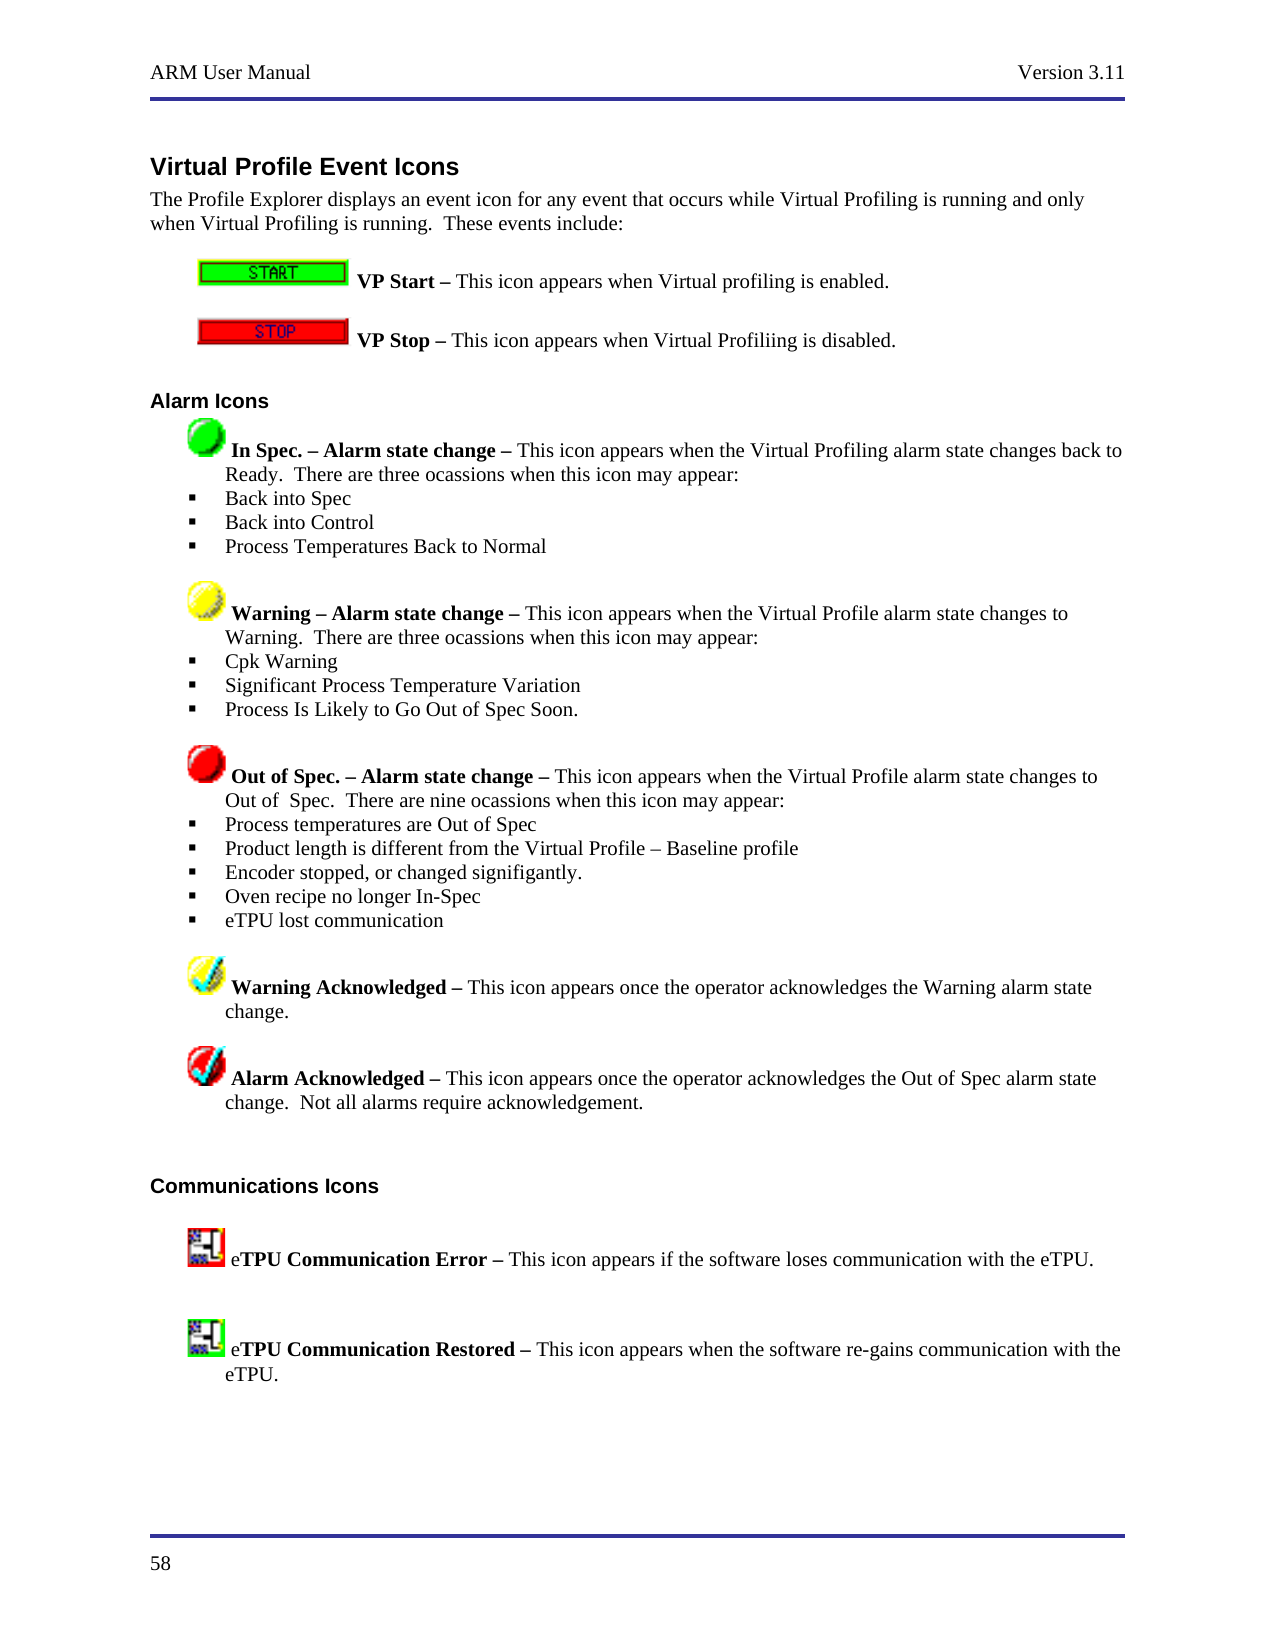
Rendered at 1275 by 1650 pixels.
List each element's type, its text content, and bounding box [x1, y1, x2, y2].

subtitle Alarm Icons [150, 389, 1125, 413]
list Back into Control [187, 510, 1125, 534]
picture [196, 317, 352, 348]
list Alarm Acknowledged – This icon appears once the operator acknowledges the Out of Spec alarm state change. Not all alarms require acknowledgement. [187, 1047, 1125, 1114]
picture [187, 1319, 226, 1357]
list Back into Spec [187, 486, 1125, 510]
text VP Start – This icon appears when Virtual profiling is enabled. [197, 259, 1125, 293]
list Warning – Alarm state change – This icon appears when the Virtual Profile alarm state changes to Warning. There are three ocassions when this icon may appear: [187, 582, 1125, 649]
subtitle Communications Icons [150, 1174, 1125, 1198]
list Out of Spec. – Alarm state change – This icon appears when the Virtual Profile alarm state changes to Out of Spec. There are nine ocassions when this icon may appear: [187, 745, 1125, 812]
list eTPU Communication Restored – This icon appears when the software re-gains communication with the eTPU. [187, 1319, 1125, 1386]
picture [187, 1228, 226, 1267]
list Cpk Warning [187, 649, 1125, 673]
list Encoder stopped, or changed signifigantly. [187, 860, 1125, 884]
picture [196, 258, 352, 289]
list Significant Process Temperature Variation [187, 673, 1125, 697]
list In Spec. – Alarm state change – This icon appears when the Virtual Profiling alarm state changes back to Ready. There are three ocassions when this icon may appear: [187, 419, 1125, 486]
list Oven recipe no longer In-Spec [187, 884, 1125, 908]
text The Profile Explorer displays an event icon for any event that occurs while Virtual Profiling is running and only when Virtual Profiling is running. These events include: [150, 187, 1125, 235]
list Process Is Likely to Go Out of Spec Soon. [187, 697, 1125, 721]
list eTPU Communication Error – This icon appears if the software loses communication with the eTPU. [187, 1228, 1125, 1271]
list Process temperatures are Out of Spec [187, 812, 1125, 836]
list Warning Acknowledged – This icon appears once the operator acknowledges the Warning alarm state change. [187, 956, 1125, 1023]
list eTPU lost communication [187, 908, 1125, 932]
text VP Stop – This icon appears when Virtual Profiliing is disabled. [197, 317, 1125, 352]
list Process Temperatures Back to Normal [187, 534, 1125, 558]
subtitle Virtual Profile Event Icons [150, 152, 1125, 180]
list Product length is different from the Virtual Profile – Baseline profile [187, 836, 1125, 860]
